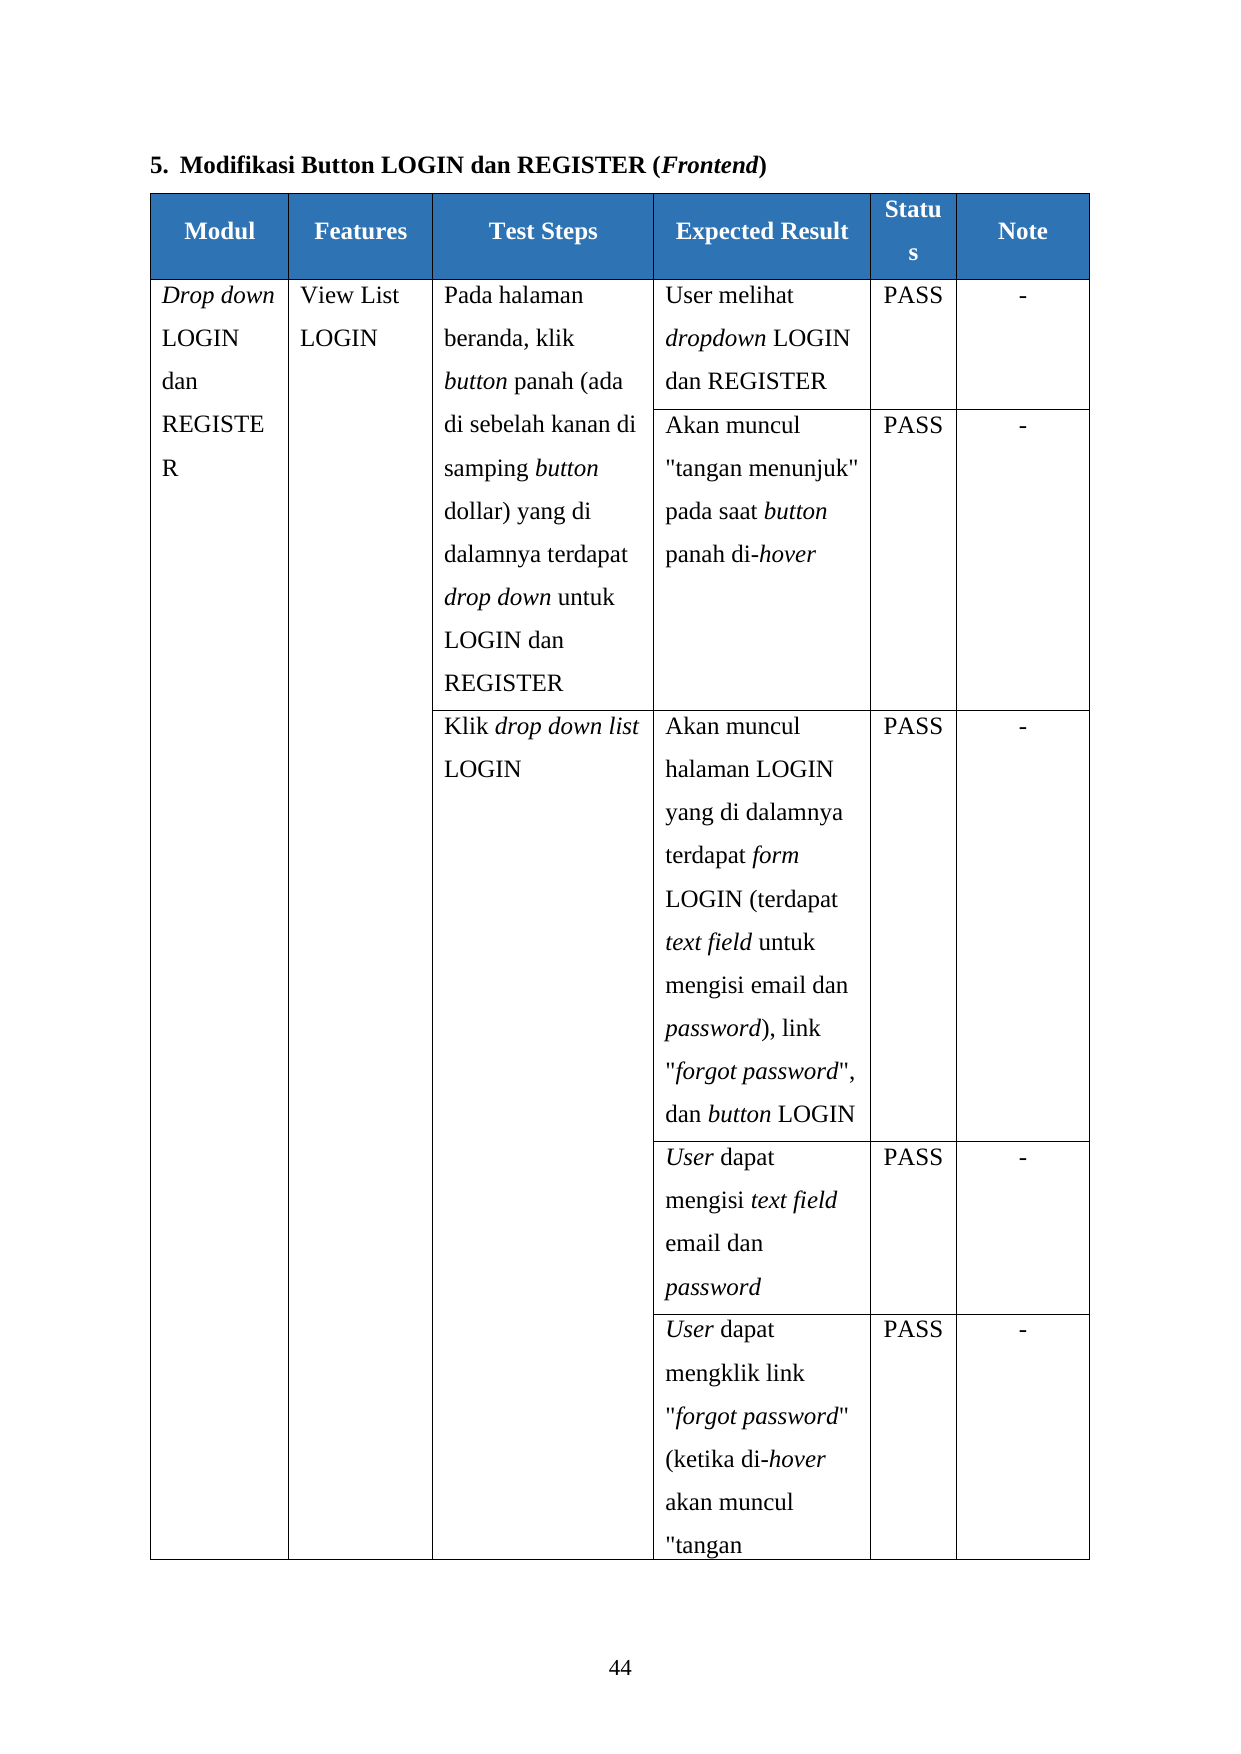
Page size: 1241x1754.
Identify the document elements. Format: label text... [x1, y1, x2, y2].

table_header Modul [151, 194, 288, 279]
table_cell Akan muncul halaman LOGIN yang di dalamnya terdapat form LOGIN (terdapat text field untuk mengisi email dan password), link "forgot password", dan button LOGIN [654, 711, 870, 1141]
table_cell User melihat dropdown LOGIN dan REGISTER [654, 280, 870, 409]
table_cell Klik drop down list LOGIN [433, 711, 653, 1559]
table_cell Drop down LOGIN dan REGISTER [151, 280, 288, 1559]
table_header Status [871, 194, 956, 279]
table_cell - [957, 410, 1089, 710]
table_cell Pada halaman beranda, klik button panah (ada di sebelah kanan di samping button dollar) yang di dalamnya terdapat drop down untuk LOGIN dan REGISTER [433, 280, 653, 710]
table_cell User dapat mengisi text field email dan password [654, 1142, 870, 1313]
table_cell PASS [871, 280, 956, 409]
table_cell - [957, 280, 1089, 409]
table_cell PASS [871, 711, 956, 1141]
table_cell - [957, 711, 1089, 1141]
table_cell Akan muncul "tangan menunjuk" pada saat button panah di-hover [654, 410, 870, 710]
table_cell PASS [871, 1142, 956, 1313]
table_cell - [957, 1315, 1089, 1559]
table_cell PASS [871, 1315, 956, 1559]
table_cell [654, 1315, 870, 1559]
table_header Features [289, 194, 432, 279]
table_header Test Steps [433, 194, 653, 279]
table_header Expected Result [654, 194, 870, 279]
table_cell View List LOGIN [289, 280, 432, 1559]
subtitle Modifikasi Button LOGIN dan REGISTER (Frontend) [150, 150, 1090, 179]
table_cell PASS [871, 410, 956, 710]
table_cell - [957, 1142, 1089, 1313]
table_header Note [957, 194, 1089, 279]
